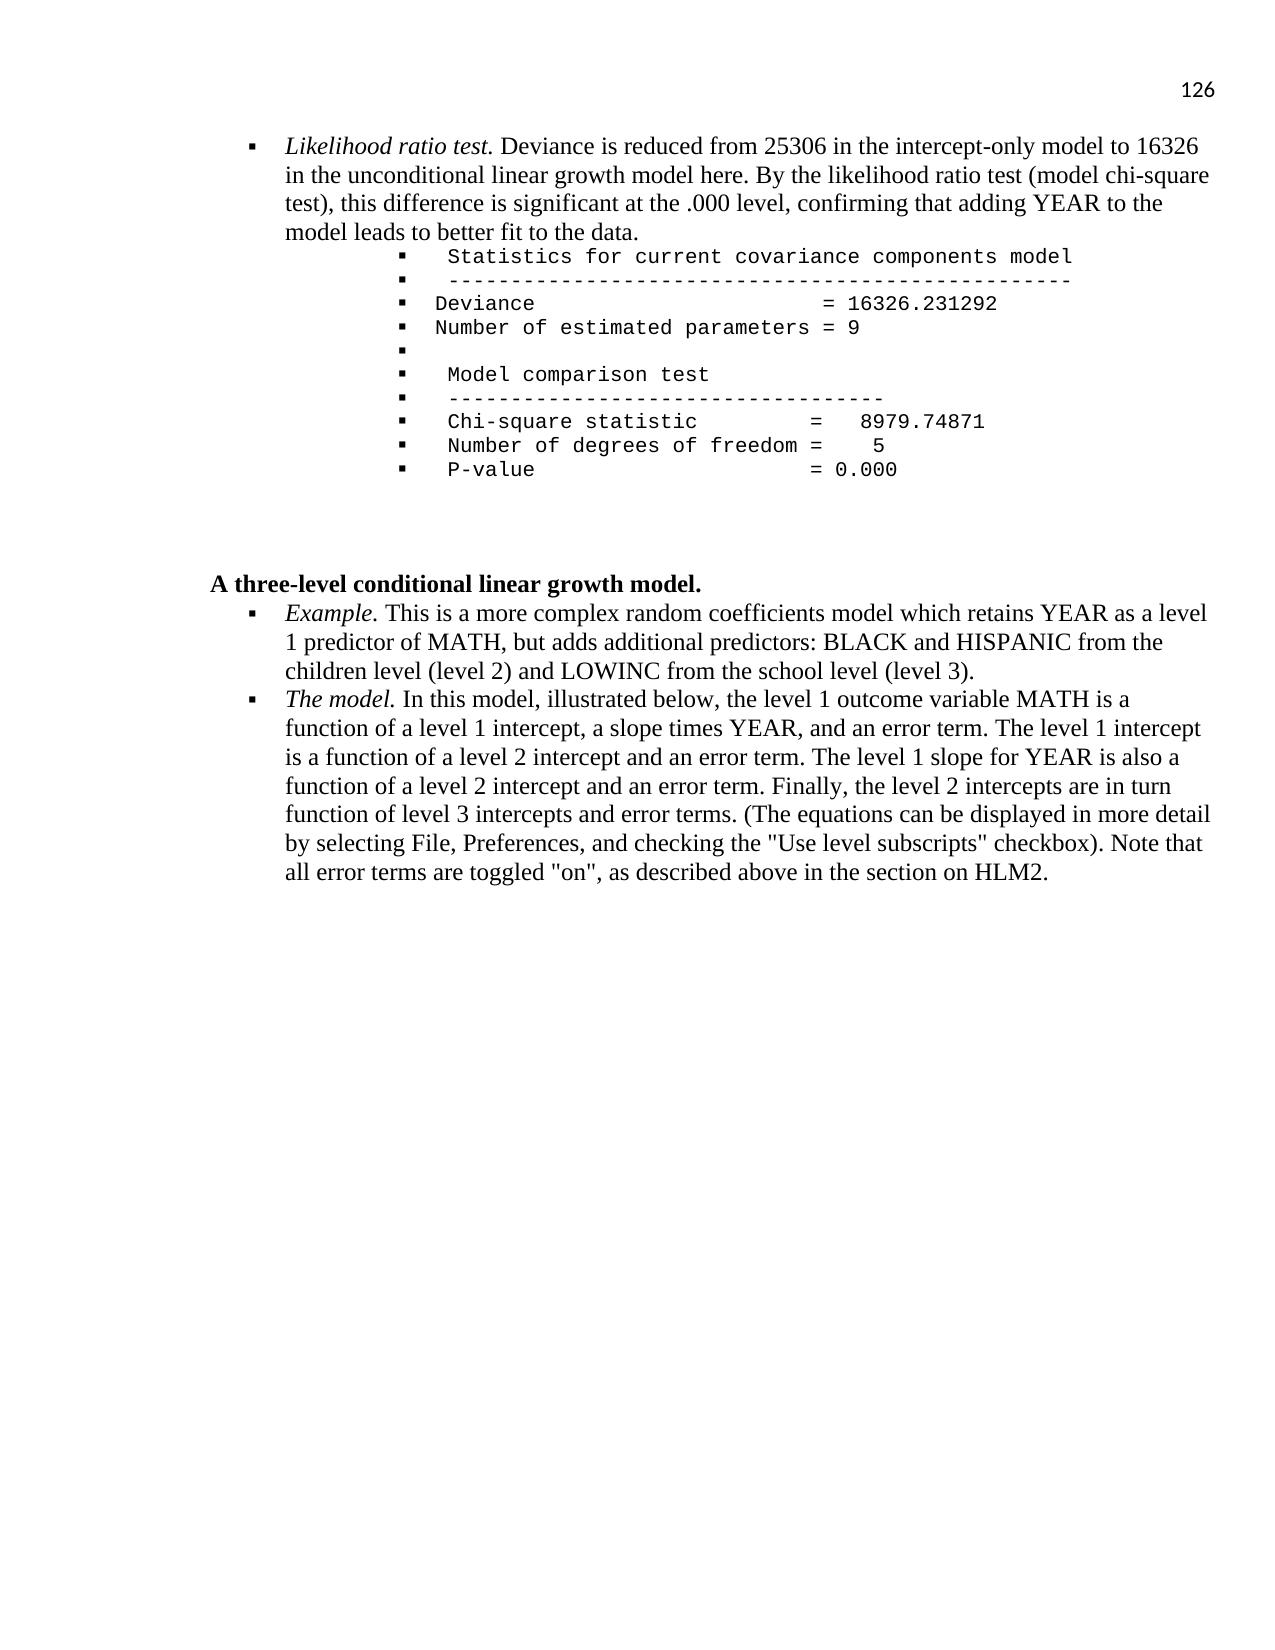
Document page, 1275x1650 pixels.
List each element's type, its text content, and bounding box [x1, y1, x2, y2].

list A three-level conditional linear growth model. [172, 569, 1215, 598]
list Number of degrees of freedom = 5 [397, 435, 1215, 459]
list Example. This is a more complex random coefficients model which retains YEAR as a level 1 predictor of MATH, but adds additional predictors: BLACK and HISPANIC from the children level (level 2) and LOWINC from the school level (level 3). [247, 598, 1215, 684]
list Statistics for current covariance components model [397, 246, 1215, 270]
list Deviance = 16326.231292 [397, 293, 1215, 317]
list Model comparison test [397, 364, 1215, 388]
list P-value = 0.000 [397, 459, 1215, 482]
list Likelihood ratio test. Deviance is reduced from 25306 in the intercept-only model to 16326 in the unconditional linear growth model here. By the likelihood ratio test (model chi-square test), this difference is significant at the .000 level, confirming that adding YEAR to the model leads to better fit to the data. [247, 131, 1215, 246]
list Chi-square statistic = 8979.74871 [397, 412, 1215, 435]
list The model. In this model, illustrated below, the level 1 outcome variable MATH is a function of a level 1 intercept, a slope times YEAR, and an error term. The level 1 intercept is a function of a level 2 intercept and an error term. The level 1 slope for YEAR is also a function of a level 2 intercept and an error term. Finally, the level 2 intercepts are in turn function of level 3 intercepts and error terms. (The equations can be displayed in more detail by selecting File, Preferences, and checking the "Use level subscripts" checkbox). Note that all error terms are toggled "on", as described above in the section on HLM2. [247, 684, 1215, 886]
list -------------------------------------------------- [397, 270, 1215, 293]
list ----------------------------------- [397, 388, 1215, 412]
list Number of estimated parameters = 9 [397, 317, 1215, 341]
